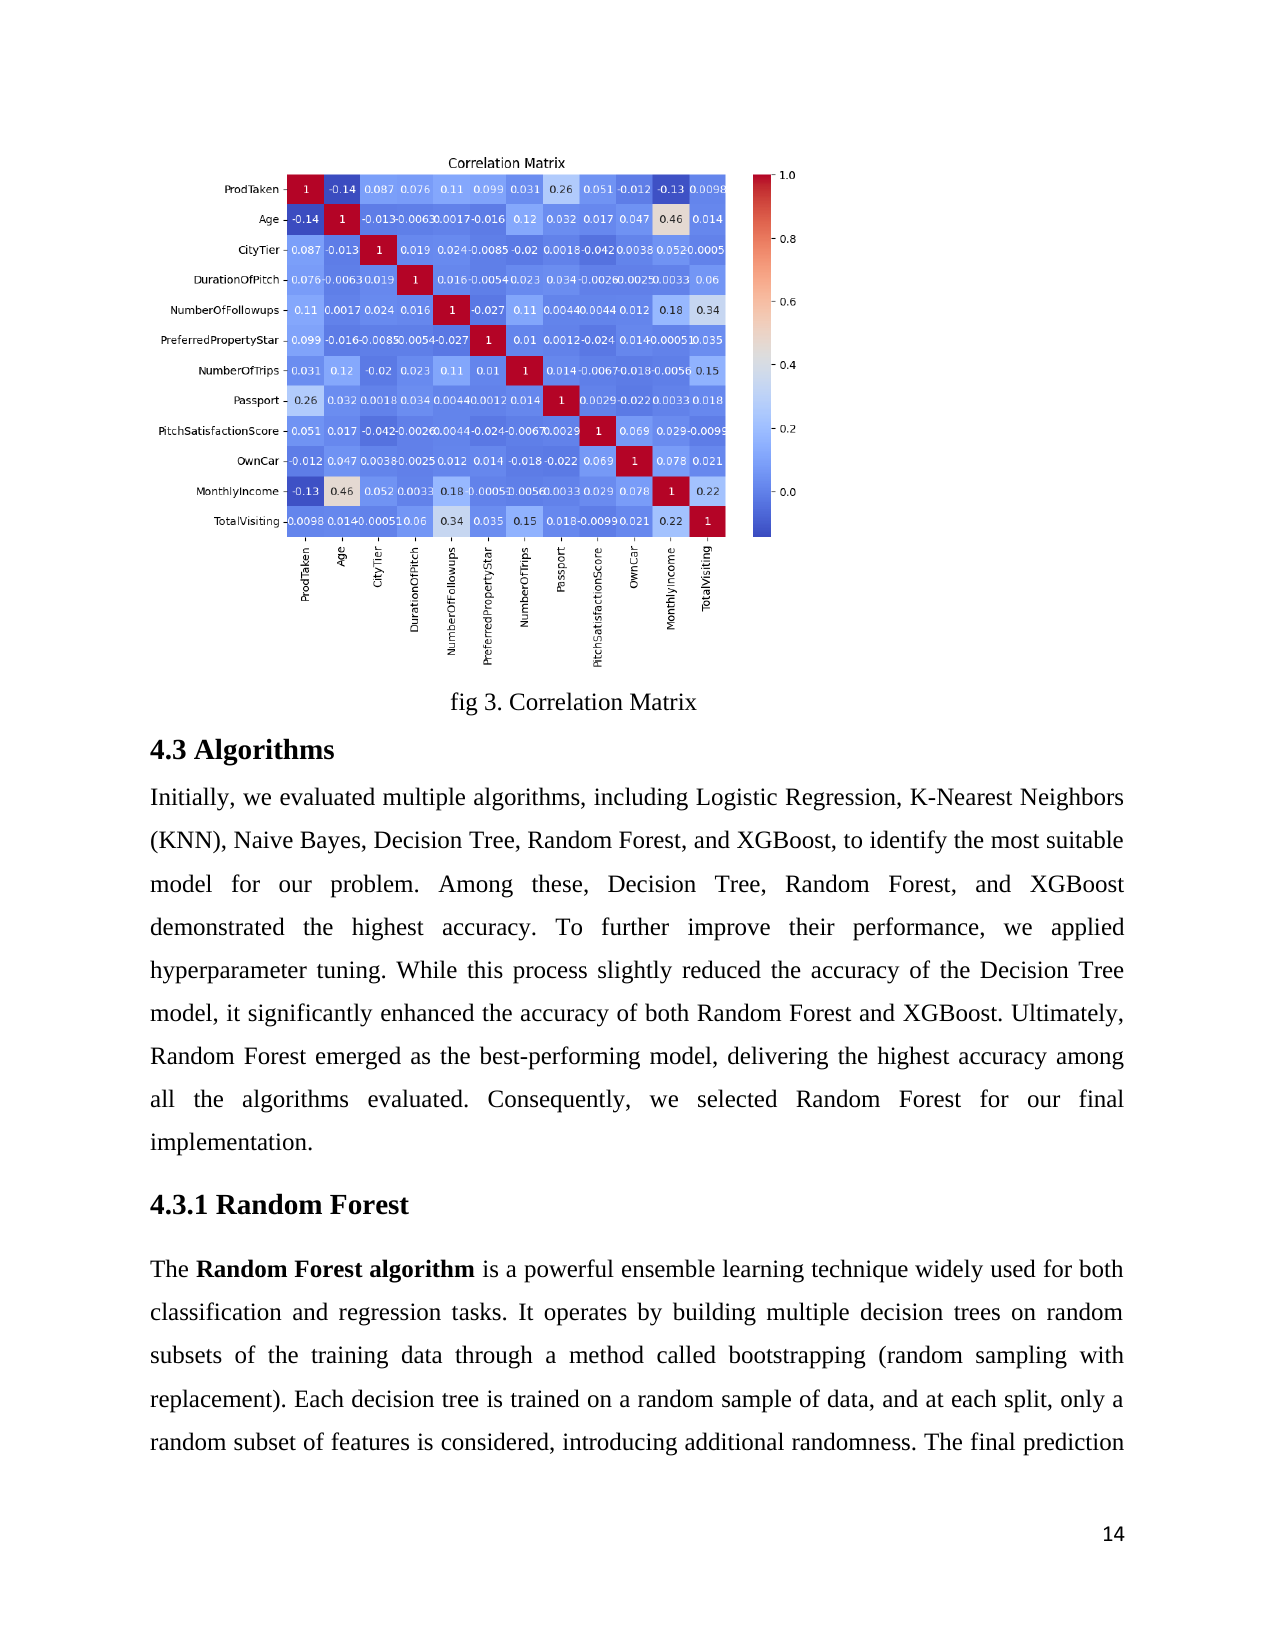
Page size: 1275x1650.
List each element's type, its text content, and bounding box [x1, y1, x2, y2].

text 4.3 Algorithms [150, 732, 1125, 766]
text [150, 1254, 1125, 1456]
text 4.3.1 Random Forest [150, 1187, 1125, 1221]
picture [150, 150, 803, 673]
text fig 3. Correlation Matrix [150, 687, 1125, 715]
text Initially, we evaluated multiple algorithms, including Logistic Regression, K-Nearest Neighbors (KNN), Naive Bayes, Decision Tree, Random Forest, and XGBoost, to identify the most suitable model for our problem. Among these, Decision Tree, Random Forest, and XGBoost demonstrated the highest accuracy. To further improve their performance, we applied hyperparameter tuning. While this process slightly reduced the accuracy of the Decision Tree model, it significantly enhanced the accuracy of both Random Forest and XGBoost. Ultimately, Random Forest emerged as the best-performing model, delivering the highest accuracy among all the algorithms evaluated. Consequently, we selected Random Forest for our final implementation. [150, 782, 1125, 1156]
